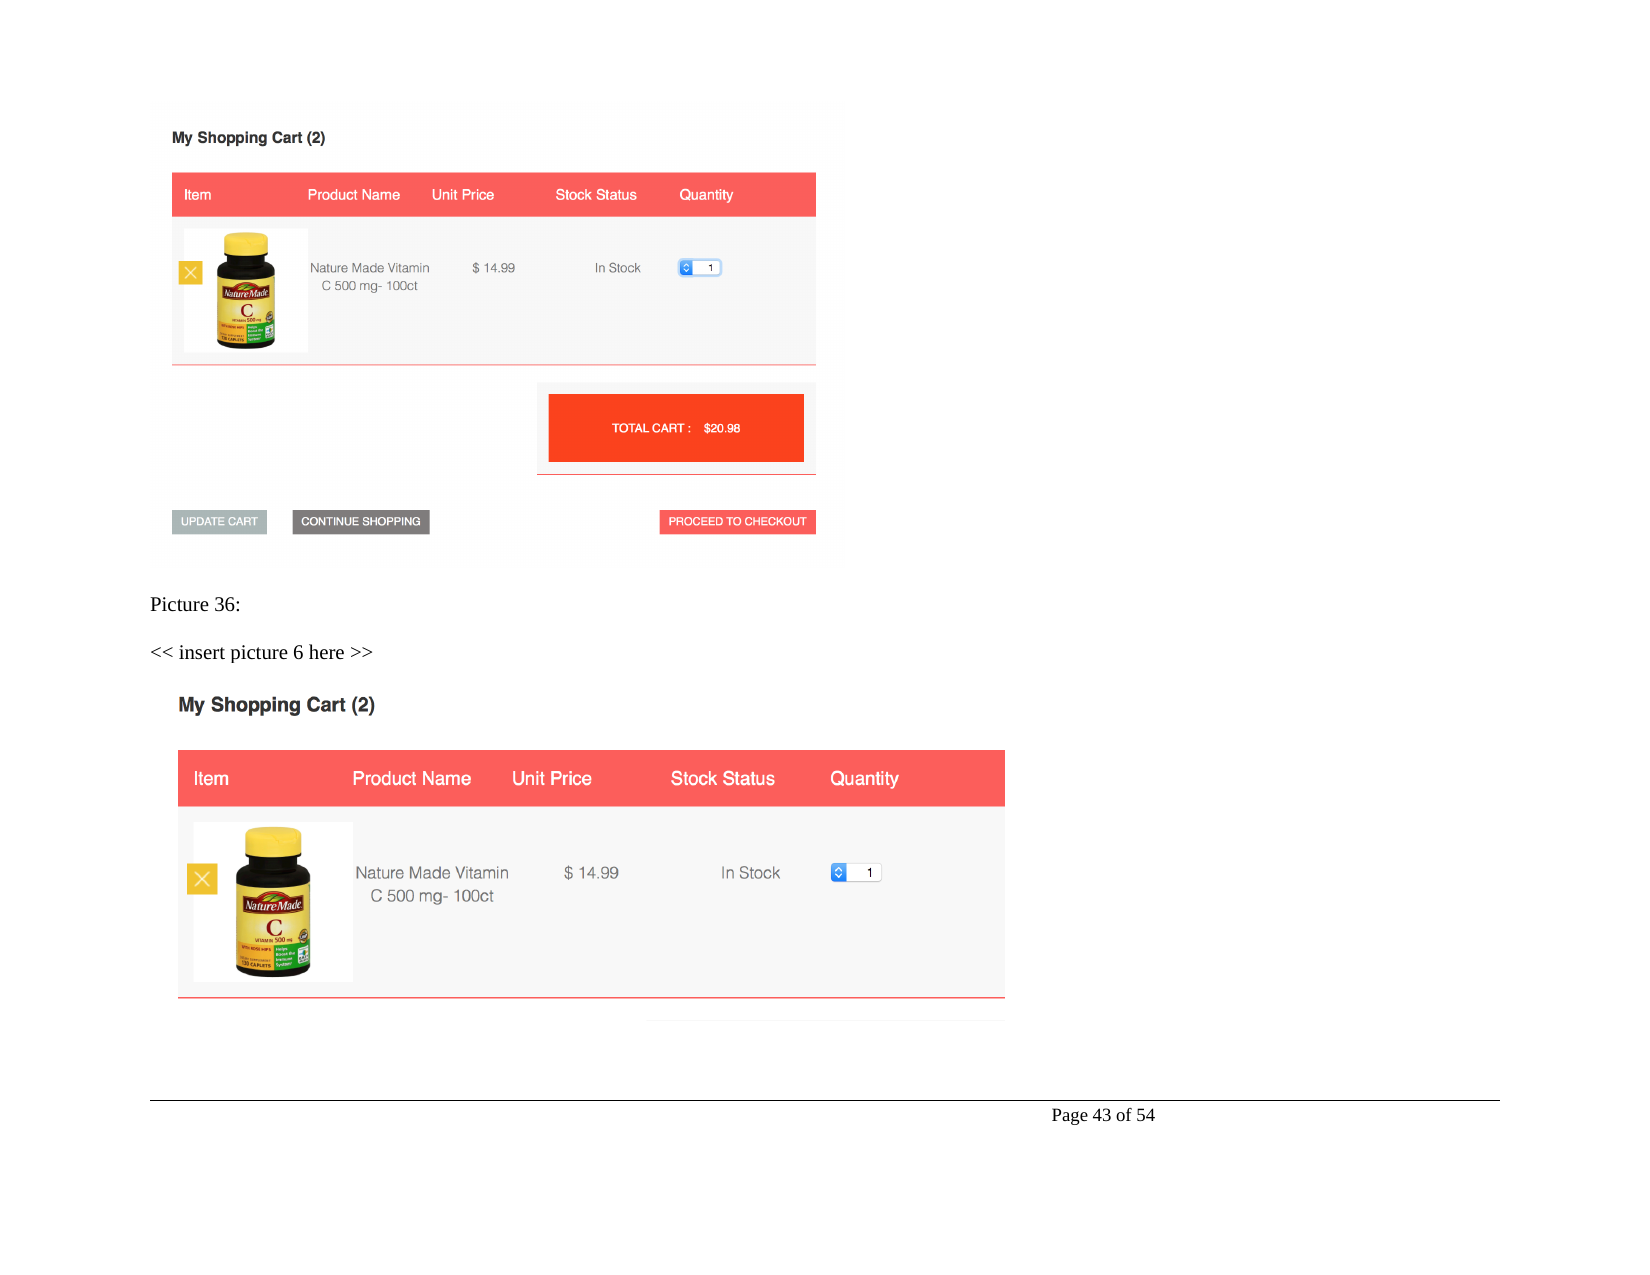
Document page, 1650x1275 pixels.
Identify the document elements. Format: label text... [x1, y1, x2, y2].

picture [150, 663, 1050, 1021]
text << insert picture 6 here >> [150, 640, 1500, 664]
picture [150, 101, 845, 568]
text Picture 36: [150, 592, 1500, 616]
